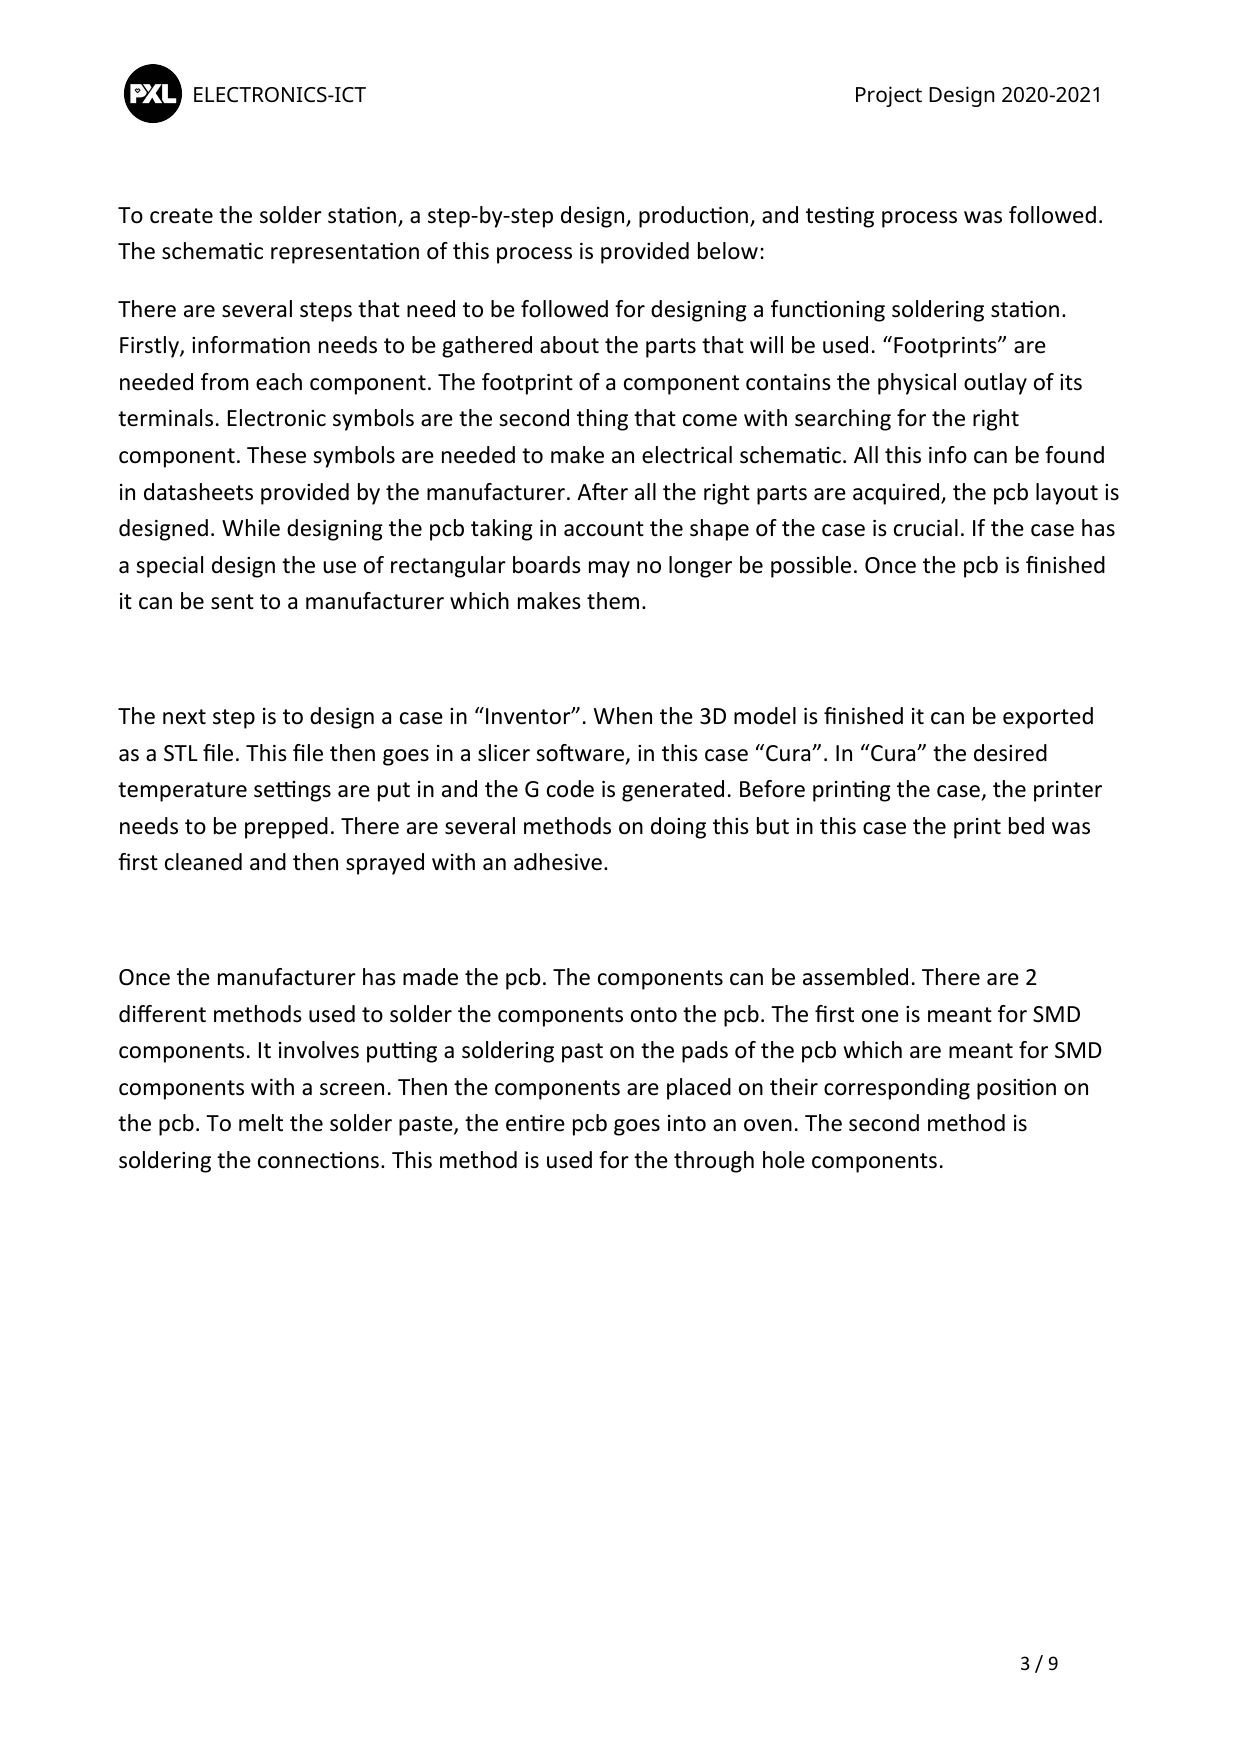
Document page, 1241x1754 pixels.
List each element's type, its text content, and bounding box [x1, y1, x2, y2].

text To create the solder station, a step-by-step design, production, and testing process was followed. The schematic representation of this process is provided below: [118, 199, 1122, 266]
text Once the manufacturer has made the pcb. The components can be assembled. There are 2 different methods used to solder the components onto the pcb. The first one is meant for SMD components. It involves putting a soldering past on the pads of the pcb which are meant for SMD components with a screen. Then the components are placed on their corresponding position on the pcb. To melt the solder paste, the entire pcb goes into an oven. The second method is soldering the connections. This method is used for the through hole components. [118, 961, 1122, 1174]
text The next step is to design a case in “Inventor”. When the 3D model is finished it can be exported as a STL file. This file then goes in a slicer software, in this case “Cura”. In “Cura” the desired temperature settings are put in and the G code is generated. Before printing the case, the printer needs to be prepped. There are several methods on doing this but in this case the print bed was first cleaned and then sprayed with an adhesive. [118, 700, 1122, 877]
picture [118, 59, 188, 129]
text There are several steps that need to be followed for designing a functioning soldering station. Firstly, information needs to be gathered about the parts that will be used. “Footprints” are needed from each component. The footprint of a component contains the physical outlay of its terminals. Electronic symbols are the second thing that come with searching for the right component. These symbols are needed to make an electrical schematic. All this info can be found in datasheets provided by the manufacturer. After all the right parts are acquired, the pcb layout is designed. While designing the pcb taking in account the shape of the case is crucial. If the case has a special design the use of rectangular boards may no longer be possible. Once the pcb is finished it can be sent to a manufacturer which makes them. [118, 293, 1122, 616]
